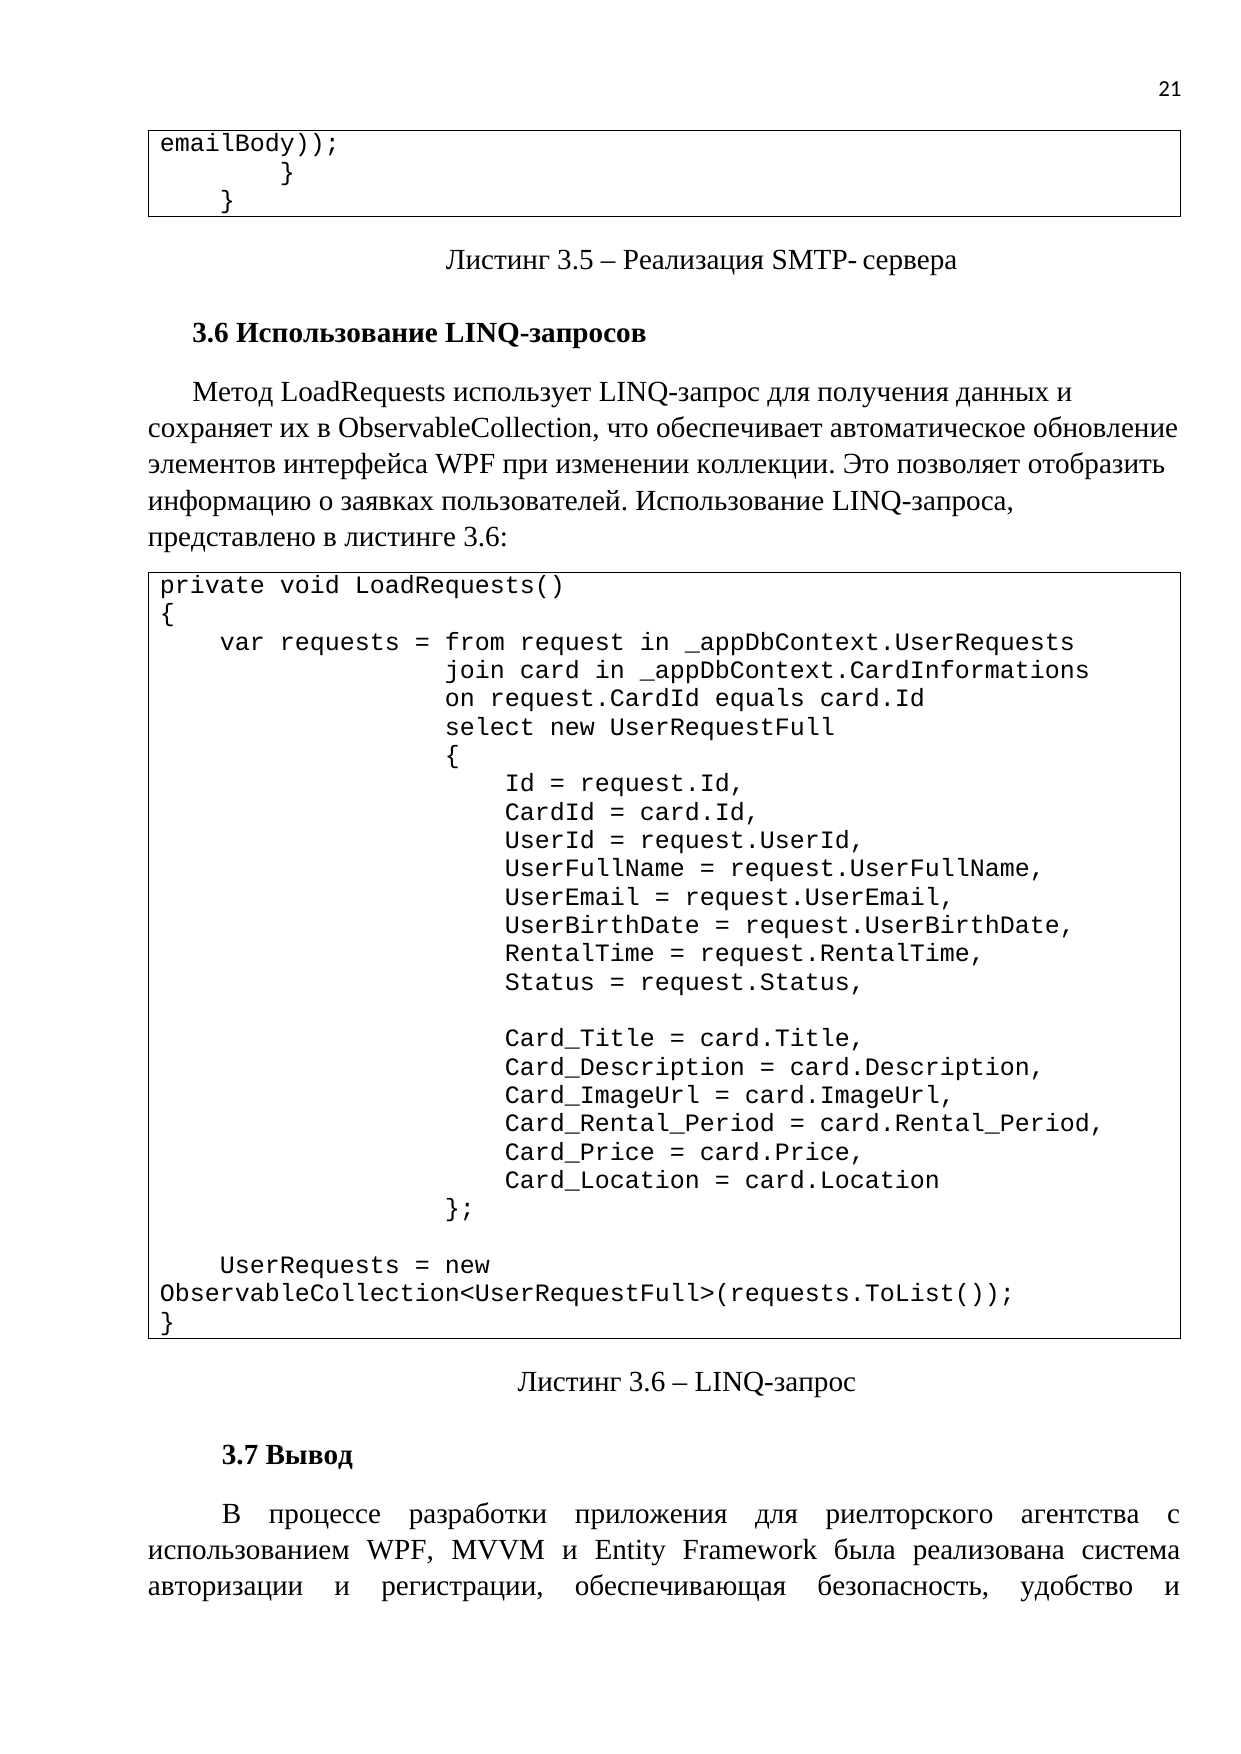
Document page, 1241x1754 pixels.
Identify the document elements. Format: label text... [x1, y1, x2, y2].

subtitle 3.7 Вывод [148, 1437, 1181, 1471]
text Метод LoadRequests использует LINQ-запрос для получения данных и сохраняет их в ObservableCollection, что обеспечивает автоматическое обновление элементов интерфейса WPF при изменении коллекции. Это позволяет отобразить информацию о заявках пользователей. Использование LINQ-запроса, представлено в листинге 3.6: [148, 374, 1181, 552]
subtitle 3.6 Использование LINQ-запросов [148, 316, 1181, 349]
text Листинг 3.5 – Реализация SMTP- сервера [148, 242, 1181, 276]
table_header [149, 131, 1180, 216]
text Листинг 3.6 – LINQ-запрос [148, 1364, 1181, 1397]
table_header private void LoadRequests() { var requests = from request in _appDbContext.UserRequests join card in _appDbContext.CardInformations on request.CardId equals card.Id select new UserRequestFull { Id = request.Id, CardId = card.Id, UserId = request.UserId, UserFullName = request.UserFullName, UserEmail = request.UserEmail, UserBirthDate = request.UserBirthDate, RentalTime = request.RentalTime, Status = request.Status, Card_Title = card.Title, Card_Description = card.Description, Card_ImageUrl = card.ImageUrl, Card_Rental_Period = card.Rental_Period, Card_Price = card.Price, Card_Location = card.Location }; UserRequests = new ObservableCollection<UserRequestFull>(requests.ToList()); } [149, 573, 1180, 1338]
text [148, 1496, 1181, 1602]
